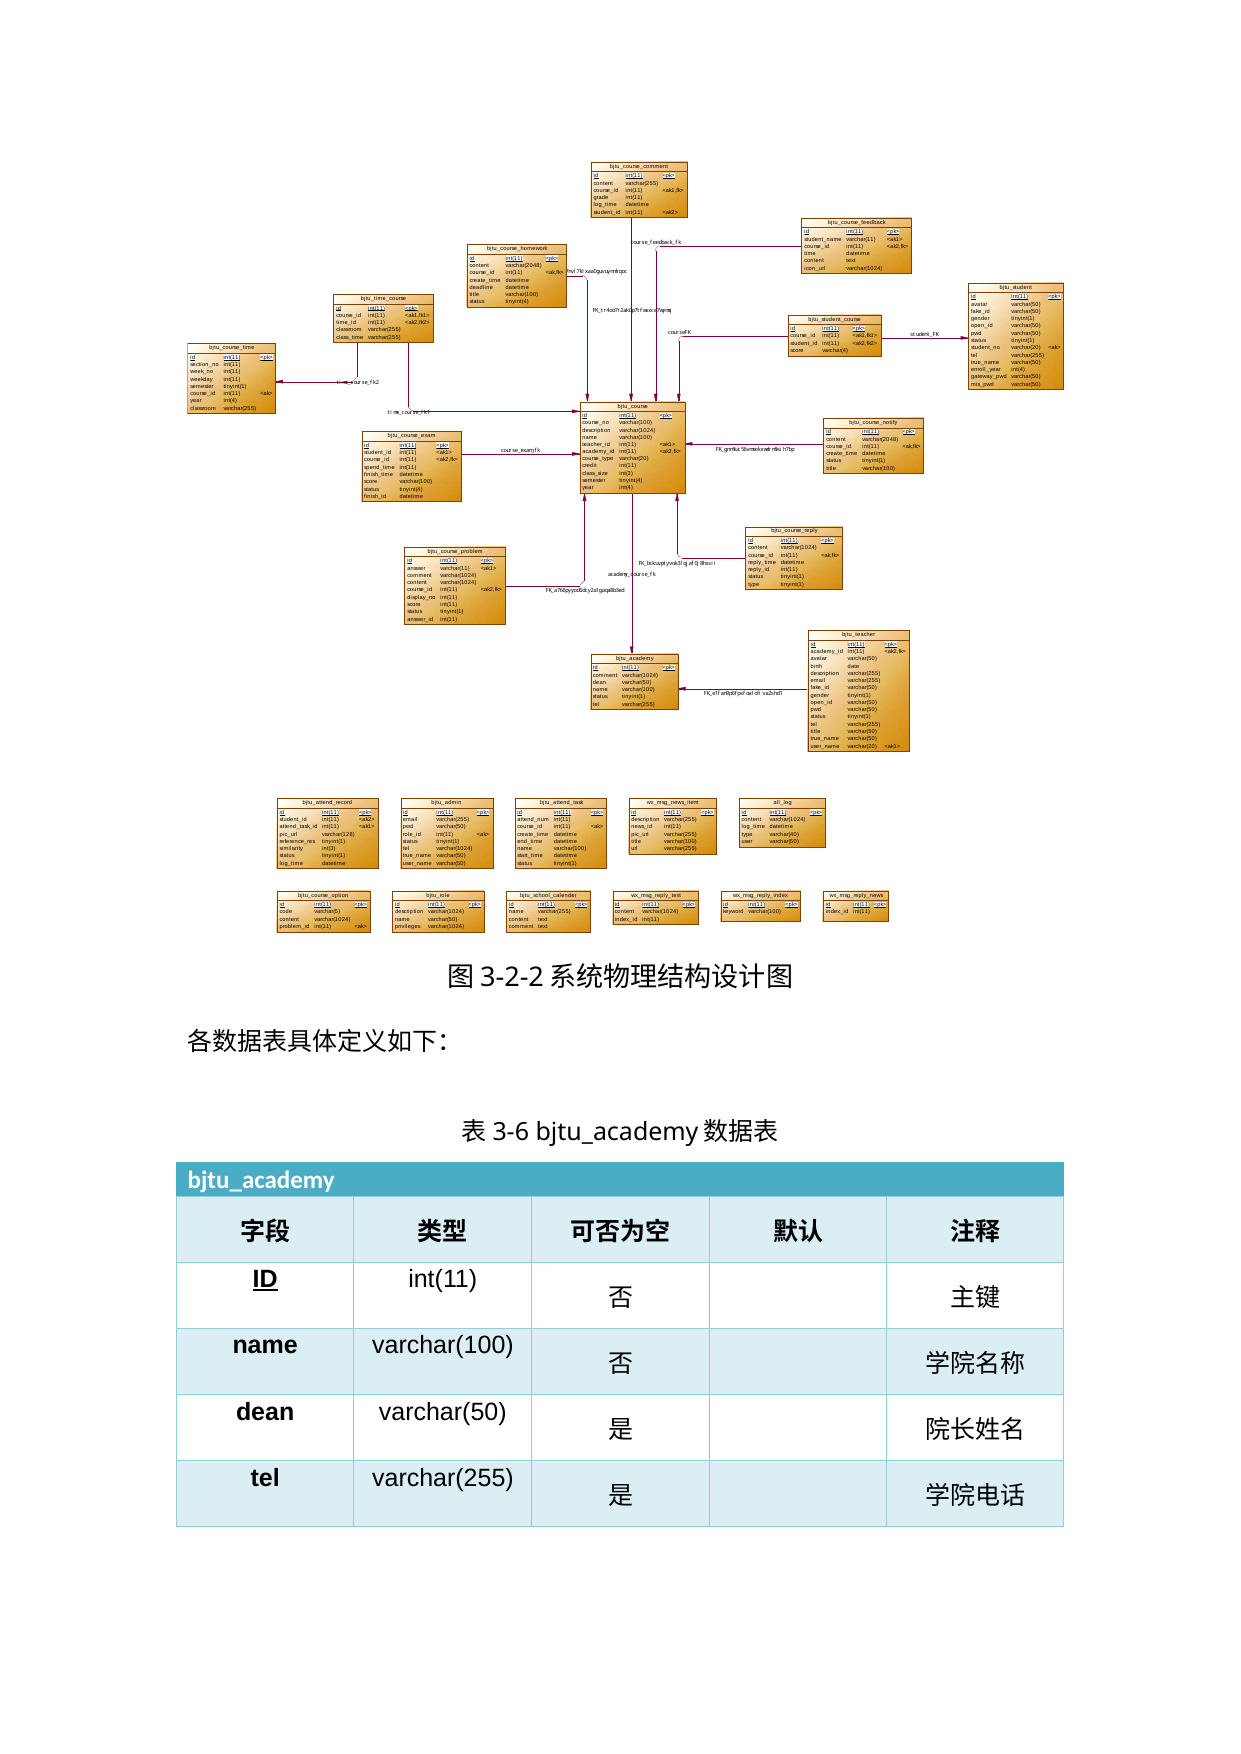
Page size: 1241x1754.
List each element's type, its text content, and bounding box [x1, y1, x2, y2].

table_cell 是 [532, 1461, 709, 1526]
table_cell ID [177, 1263, 353, 1328]
table_cell int(11) [354, 1263, 531, 1328]
table_cell [710, 1395, 886, 1460]
table_cell name [177, 1329, 353, 1394]
text 图3-2-2系统物理结构设计图 [187, 942, 1053, 1007]
table_cell 主键 [887, 1263, 1063, 1328]
table_cell 否 [532, 1263, 709, 1328]
table_cell tel [177, 1461, 353, 1526]
table_cell varchar(100) [354, 1329, 531, 1394]
table_cell [710, 1461, 886, 1526]
table_cell 字段 [177, 1197, 353, 1262]
table_cell 注释 [887, 1197, 1063, 1262]
table_cell [710, 1329, 886, 1394]
table_cell 否 [532, 1329, 709, 1394]
table_cell 院长姓名 [887, 1395, 1063, 1460]
table_cell 是 [532, 1395, 709, 1460]
table_cell 默认 [710, 1197, 886, 1262]
table_header bjtu_academy [177, 1163, 1063, 1196]
text 各数据表具体定义如下： [187, 1007, 1053, 1072]
table_cell 学院电话 [887, 1461, 1063, 1526]
table_cell varchar(255) [354, 1461, 531, 1526]
table_cell 类型 [354, 1197, 531, 1262]
table_cell varchar(50) [354, 1395, 531, 1460]
table_cell dean [177, 1395, 353, 1460]
text 表 3-6 bjtu_academy数据表 [187, 1097, 1053, 1162]
table_cell 可否为空 [532, 1197, 709, 1262]
table_cell [710, 1263, 886, 1328]
table_cell 学院名称 [887, 1329, 1063, 1394]
